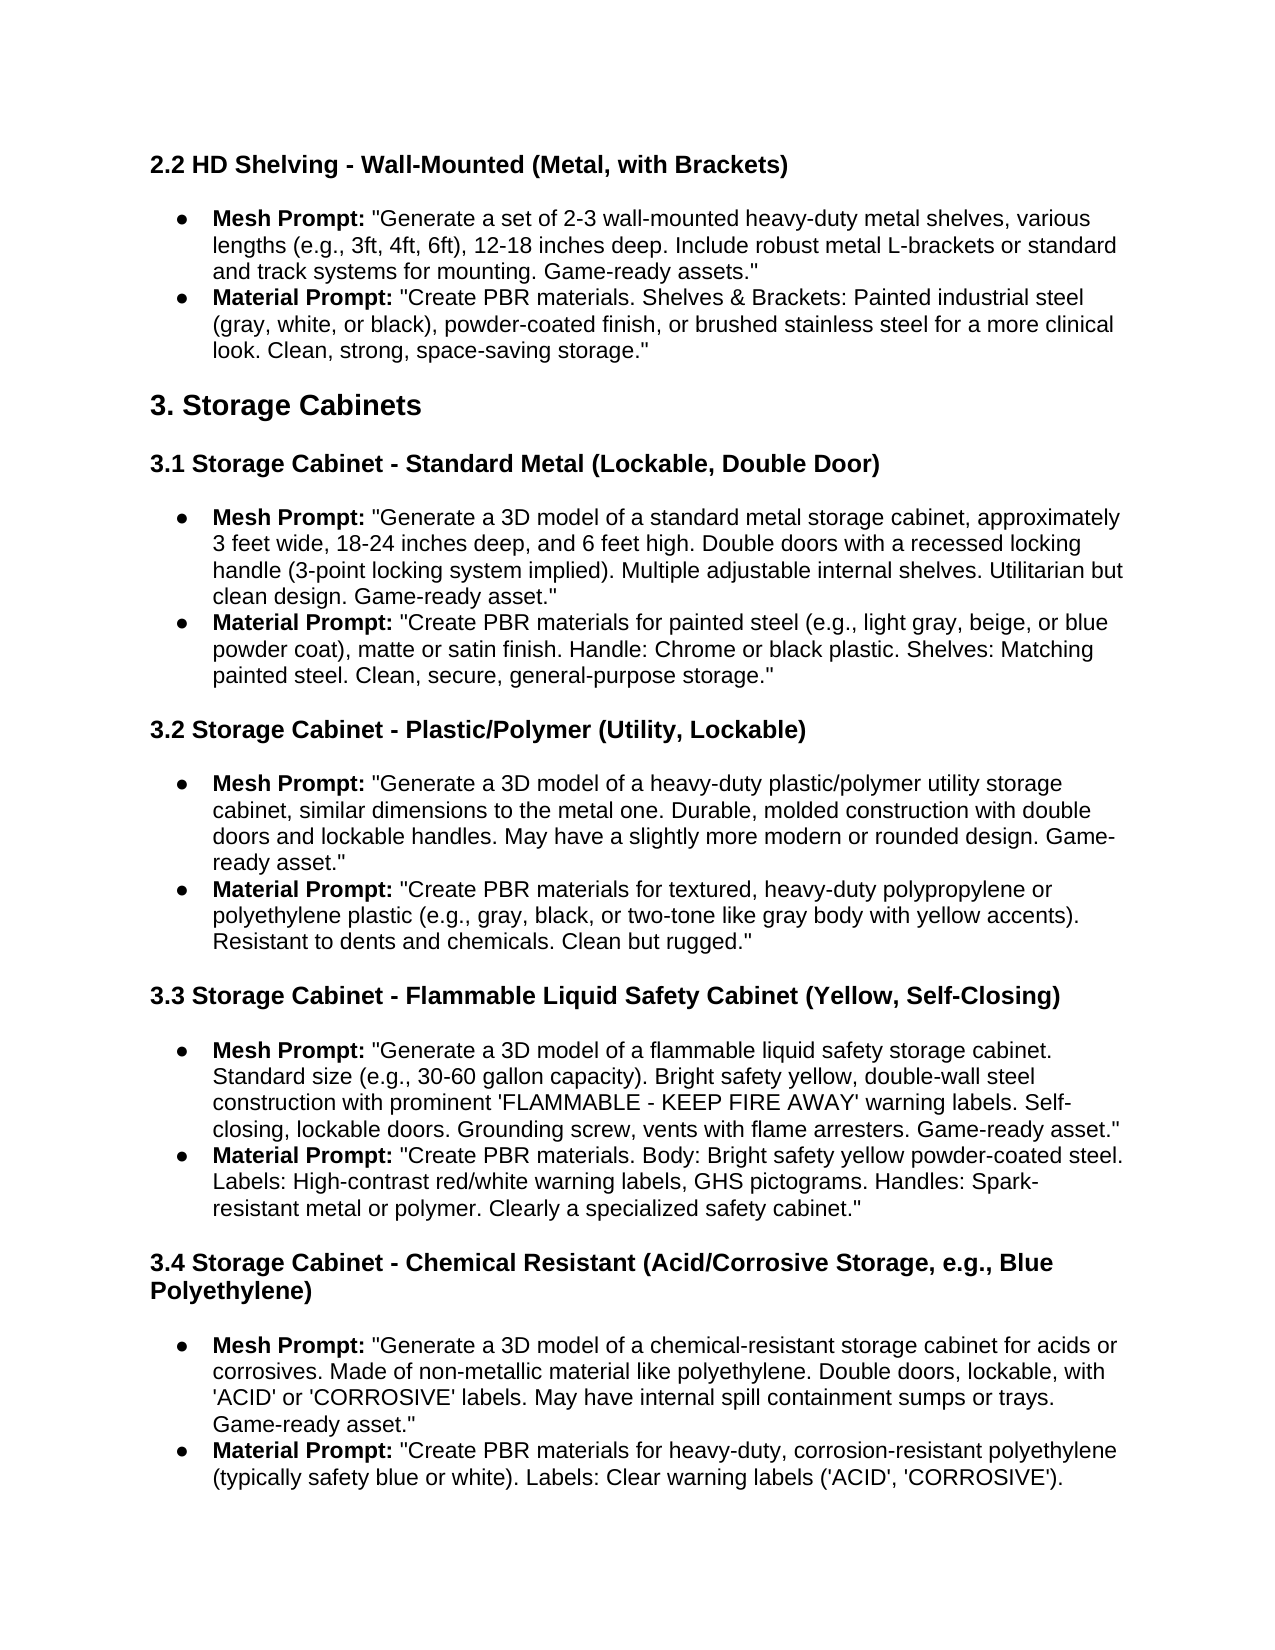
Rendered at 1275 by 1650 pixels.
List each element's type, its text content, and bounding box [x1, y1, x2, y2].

subtitle 3. Storage Cabinets [150, 388, 1125, 422]
list Mesh Prompt: "Generate a 3D model of a heavy-duty plastic/polymer utility storage cabinet, similar dimensions to the metal one. Durable, molded construction with double doors and lockable handles. May have a slightly more modern or rounded design. Game-ready asset." [175, 770, 1125, 876]
list Material Prompt: "Create PBR materials. Shelves & Brackets: Painted industrial steel (gray, white, or black), powder-coated finish, or brushed stainless steel for a more clinical look. Clean, strong, space-saving storage." [175, 284, 1125, 363]
list Material Prompt: "Create PBR materials for textured, heavy-duty polypropylene or polyethylene plastic (e.g., gray, black, or two-tone like gray body with yellow accents). Resistant to dents and chemicals. Clean but rugged." [175, 876, 1125, 955]
list Mesh Prompt: "Generate a 3D model of a chemical-resistant storage cabinet for acids or corrosives. Made of non-metallic material like polyethylene. Double doors, lockable, with 'ACID' or 'CORROSIVE' labels. May have internal spill containment sumps or trays. Game-ready asset." [175, 1332, 1125, 1437]
list Mesh Prompt: "Generate a 3D model of a standard metal storage cabinet, approximately 3 feet wide, 18-24 inches deep, and 6 feet high. Double doors with a recessed locking handle (3-point locking system implied). Multiple adjustable internal shelves. Utilitarian but clean design. Game-ready asset." [175, 504, 1125, 609]
list Mesh Prompt: "Generate a 3D model of a flammable liquid safety storage cabinet. Standard size (e.g., 30-60 gallon capacity). Bright safety yellow, double-wall steel construction with prominent 'FLAMMABLE - KEEP FIRE AWAY' warning labels. Self-closing, lockable doors. Grounding screw, vents with flame arresters. Game-ready asset." [175, 1037, 1125, 1142]
list Mesh Prompt: "Generate a set of 2-3 wall-mounted heavy-duty metal shelves, various lengths (e.g., 3ft, 4ft, 6ft), 12-18 inches deep. Include robust metal L-brackets or standard and track systems for mounting. Game-ready assets." [175, 205, 1125, 284]
list Material Prompt: "Create PBR materials for painted steel (e.g., light gray, beige, or blue powder coat), matte or satin finish. Handle: Chrome or black plastic. Shelves: Matching painted steel. Clean, secure, general-purpose storage." [175, 609, 1125, 688]
subtitle 2.2 HD Shelving - Wall-Mounted (Metal, with Brackets) [150, 150, 1125, 179]
list Material Prompt: "Create PBR materials. Body: Bright safety yellow powder-coated steel. Labels: High-contrast red/white warning labels, GHS pictograms. Handles: Spark-resistant metal or polymer. Clearly a specialized safety cabinet." [175, 1142, 1125, 1221]
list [175, 1437, 1125, 1490]
subtitle 3.2 Storage Cabinet - Plastic/Polymer (Utility, Lockable) [150, 715, 1125, 744]
subtitle 3.1 Storage Cabinet - Standard Metal (Lockable, Double Door) [150, 448, 1125, 477]
subtitle 3.3 Storage Cabinet - Flammable Liquid Safety Cabinet (Yellow, Self-Closing) [150, 981, 1125, 1010]
subtitle 3.4 Storage Cabinet - Chemical Resistant (Acid/Corrosive Storage, e.g., Blue Polyethylene) [150, 1248, 1125, 1305]
